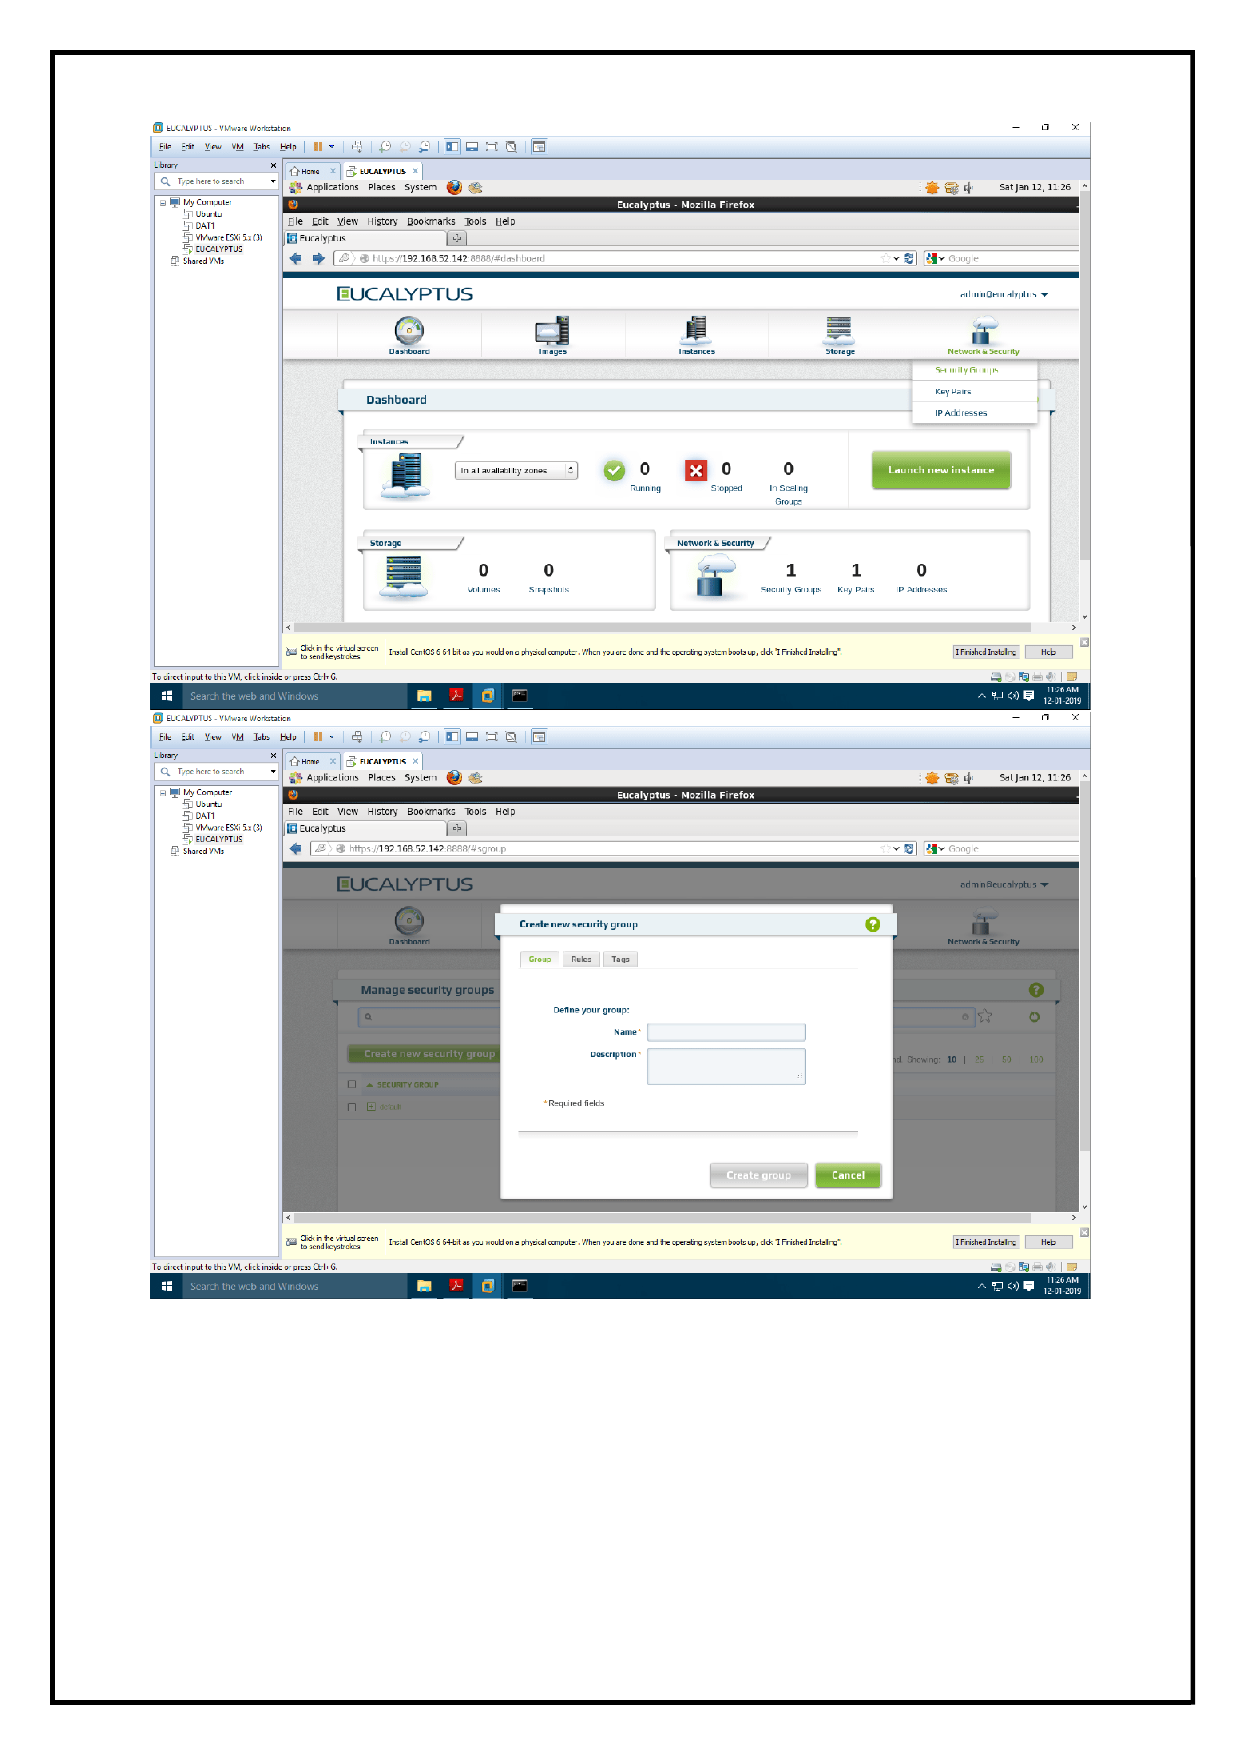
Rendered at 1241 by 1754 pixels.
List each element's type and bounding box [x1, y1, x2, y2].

picture [1024, 691, 1033, 698]
picture [150, 122, 1091, 1299]
picture [1024, 1282, 1033, 1290]
